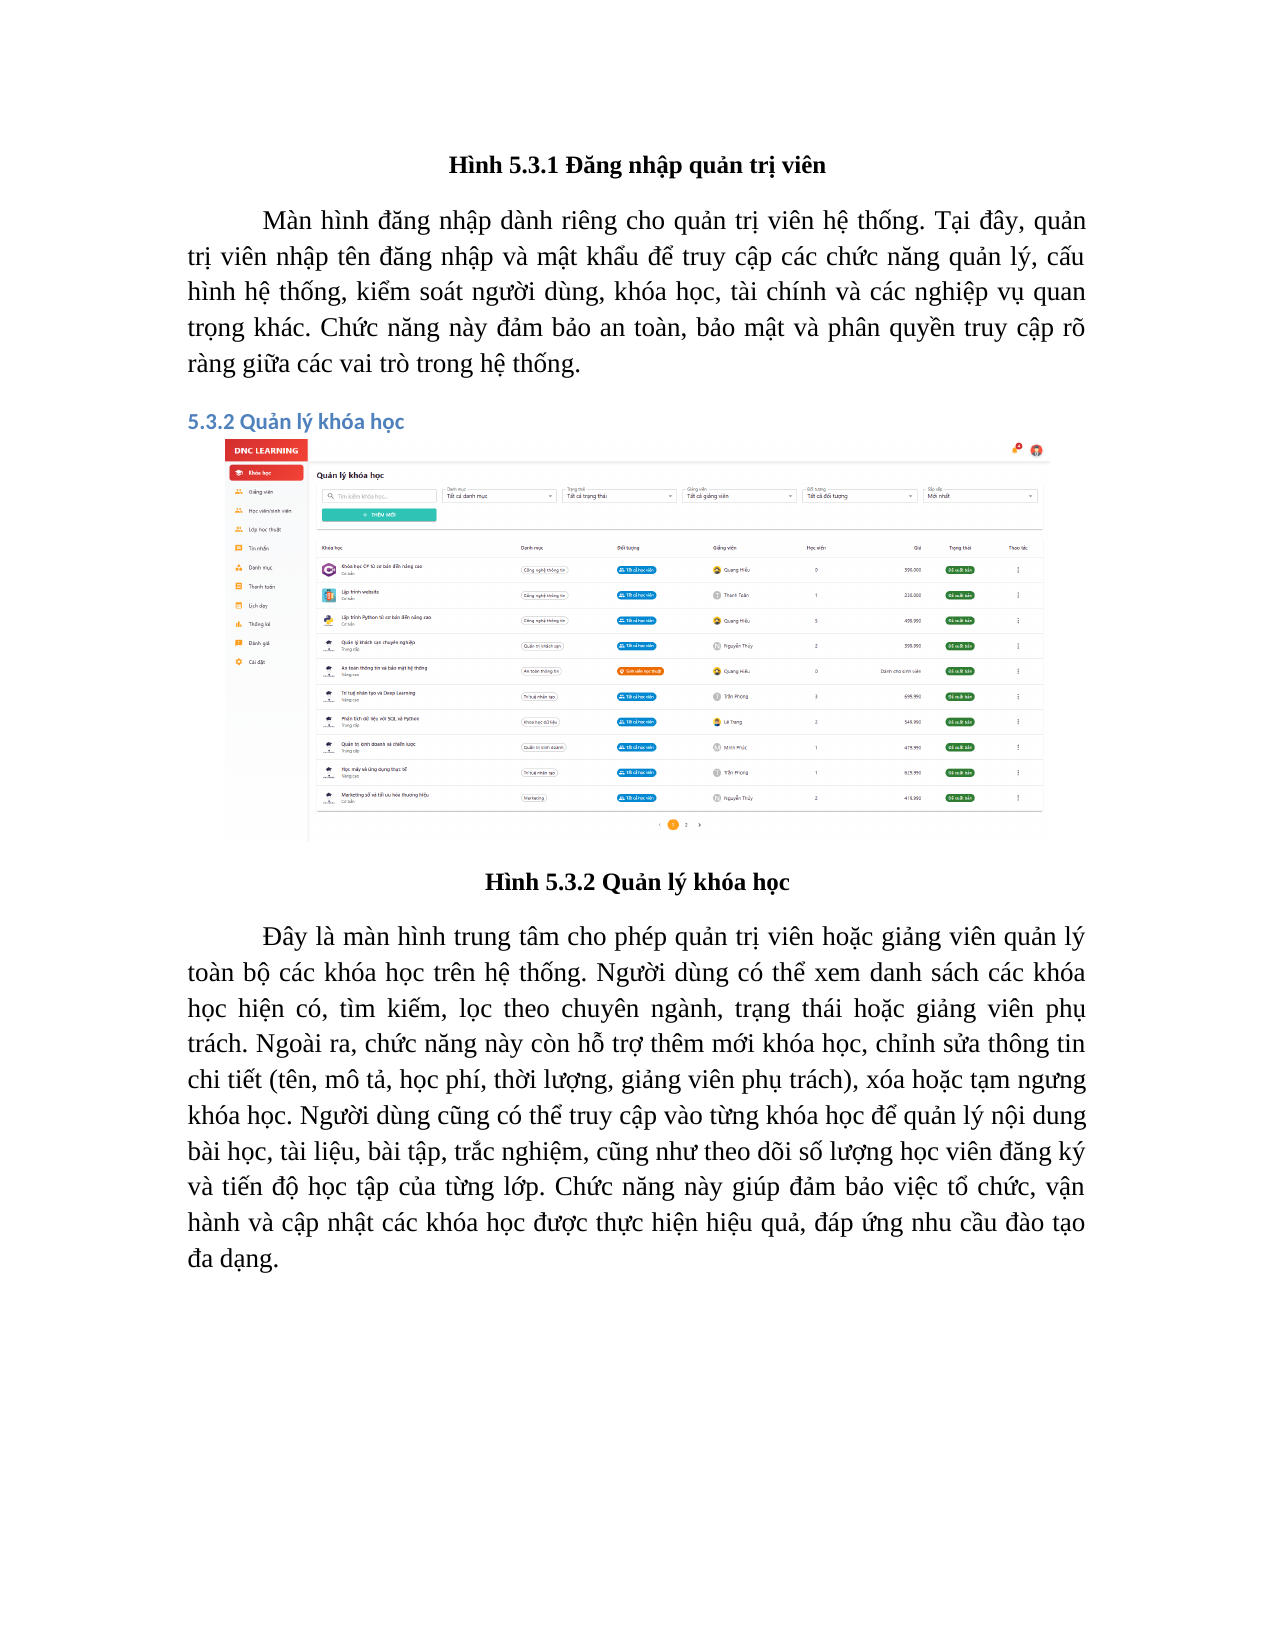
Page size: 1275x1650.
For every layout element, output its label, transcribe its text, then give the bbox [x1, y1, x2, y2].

text Hình 5.3.1 Đăng nhập quản trị viên [187, 150, 1087, 179]
picture [225, 439, 1050, 842]
text Màn hình đăng nhập dành riêng cho quản trị viên hệ thống. Tại đây, quản trị viên nhập tên đăng nhập và mật khẩu để truy cập các chức năng quản lý, cấu hình hệ thống, kiểm soát người dùng, khóa học, tài chính và các nghiệp vụ quan trọng khác. Chức năng này đảm bảo an toàn, bảo mật và phân quyền truy cập rõ ràng giữa các vai trò trong hệ thống. [187, 204, 1087, 378]
subtitle 5.3.2 Quản lý khóa học [187, 407, 1087, 436]
text Hình 5.3.2 Quản lý khóa học [187, 867, 1087, 895]
text Đây là màn hình trung tâm cho phép quản trị viên hoặc giảng viên quản lý toàn bộ các khóa học trên hệ thống. Người dùng có thể xem danh sách các khóa học hiện có, tìm kiếm, lọc theo chuyên ngành, trạng thái hoặc giảng viên phụ trách. Ngoài ra, chức năng này còn hỗ trợ thêm mới khóa học, chỉnh sửa thông tin chi tiết (tên, mô tả, học phí, thời lượng, giảng viên phụ trách), xóa hoặc tạm ngưng khóa học. Người dùng cũng có thể truy cập vào từng khóa học để quản lý nội dung bài học, tài liệu, bài tập, trắc nghiệm, cũng như theo dõi số lượng học viên đăng ký và tiến độ học tập của từng lớp. Chức năng này giúp đảm bảo việc tổ chức, vận hành và cập nhật các khóa học được thực hiện hiệu quả, đáp ứng nhu cầu đào tạo đa dạng. [187, 920, 1087, 1273]
